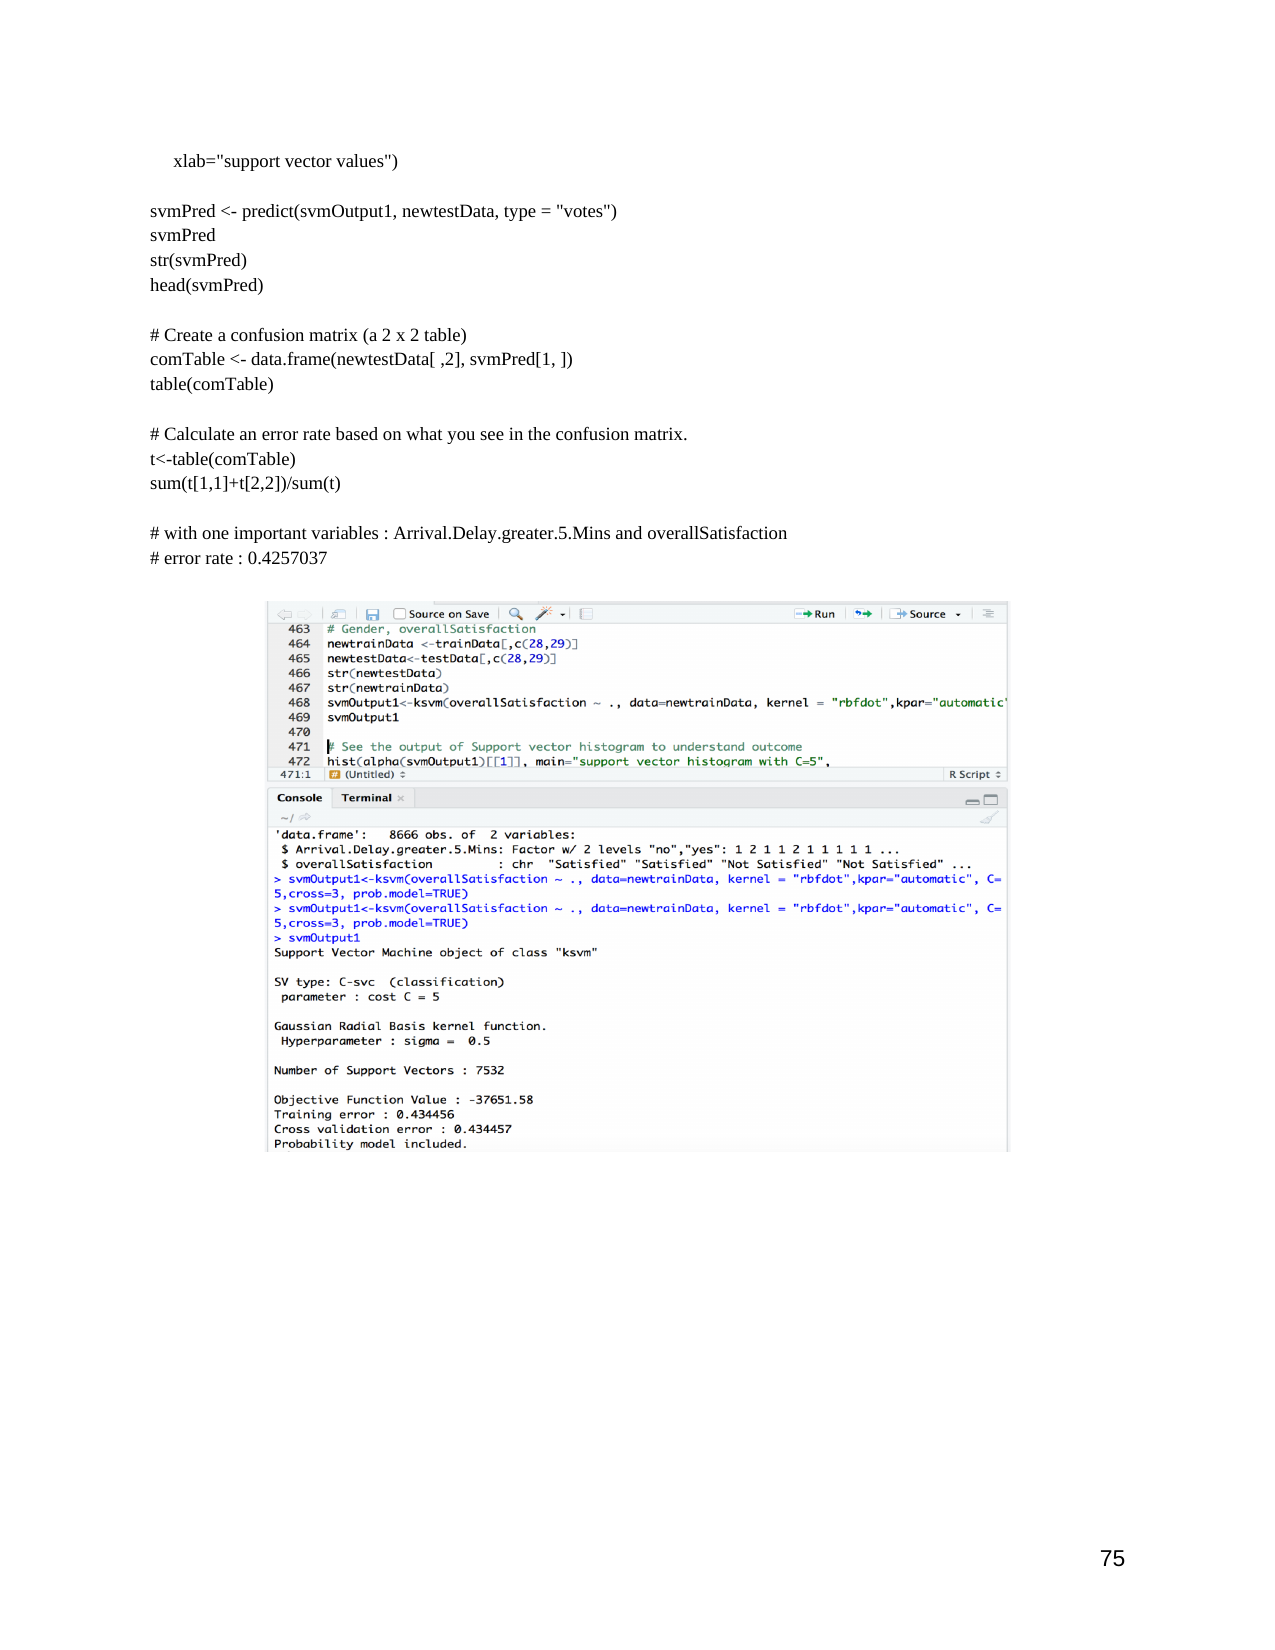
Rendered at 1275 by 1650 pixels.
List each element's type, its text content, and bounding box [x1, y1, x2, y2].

text xlab="support vector values") [150, 150, 1125, 172]
text head(svmPred) [150, 274, 1125, 296]
text str(svmPred) [150, 249, 1125, 271]
text # Create a confusion matrix (a 2 x 2 table) [150, 323, 1125, 345]
text # error rate : 0.4257037 [150, 547, 1125, 568]
picture [264, 601, 1011, 1152]
text comTable <- data.frame(newtestData[ ,2], svmPred[1, ]) [150, 348, 1125, 370]
text svmPred <- predict(svmOutput1, newtestData, type = "votes") [150, 199, 1125, 221]
text t<-table(comTable) [150, 447, 1125, 469]
text sum(t[1,1]+t[2,2])/sum(t) [150, 472, 1125, 494]
text svmPred [150, 224, 1125, 246]
text # with one important variables : Arrival.Delay.greater.5.Mins and overallSatisfaction [150, 522, 1125, 543]
text table(comTable) [150, 373, 1125, 395]
text # Calculate an error rate based on what you see in the confusion matrix. [150, 423, 1125, 444]
